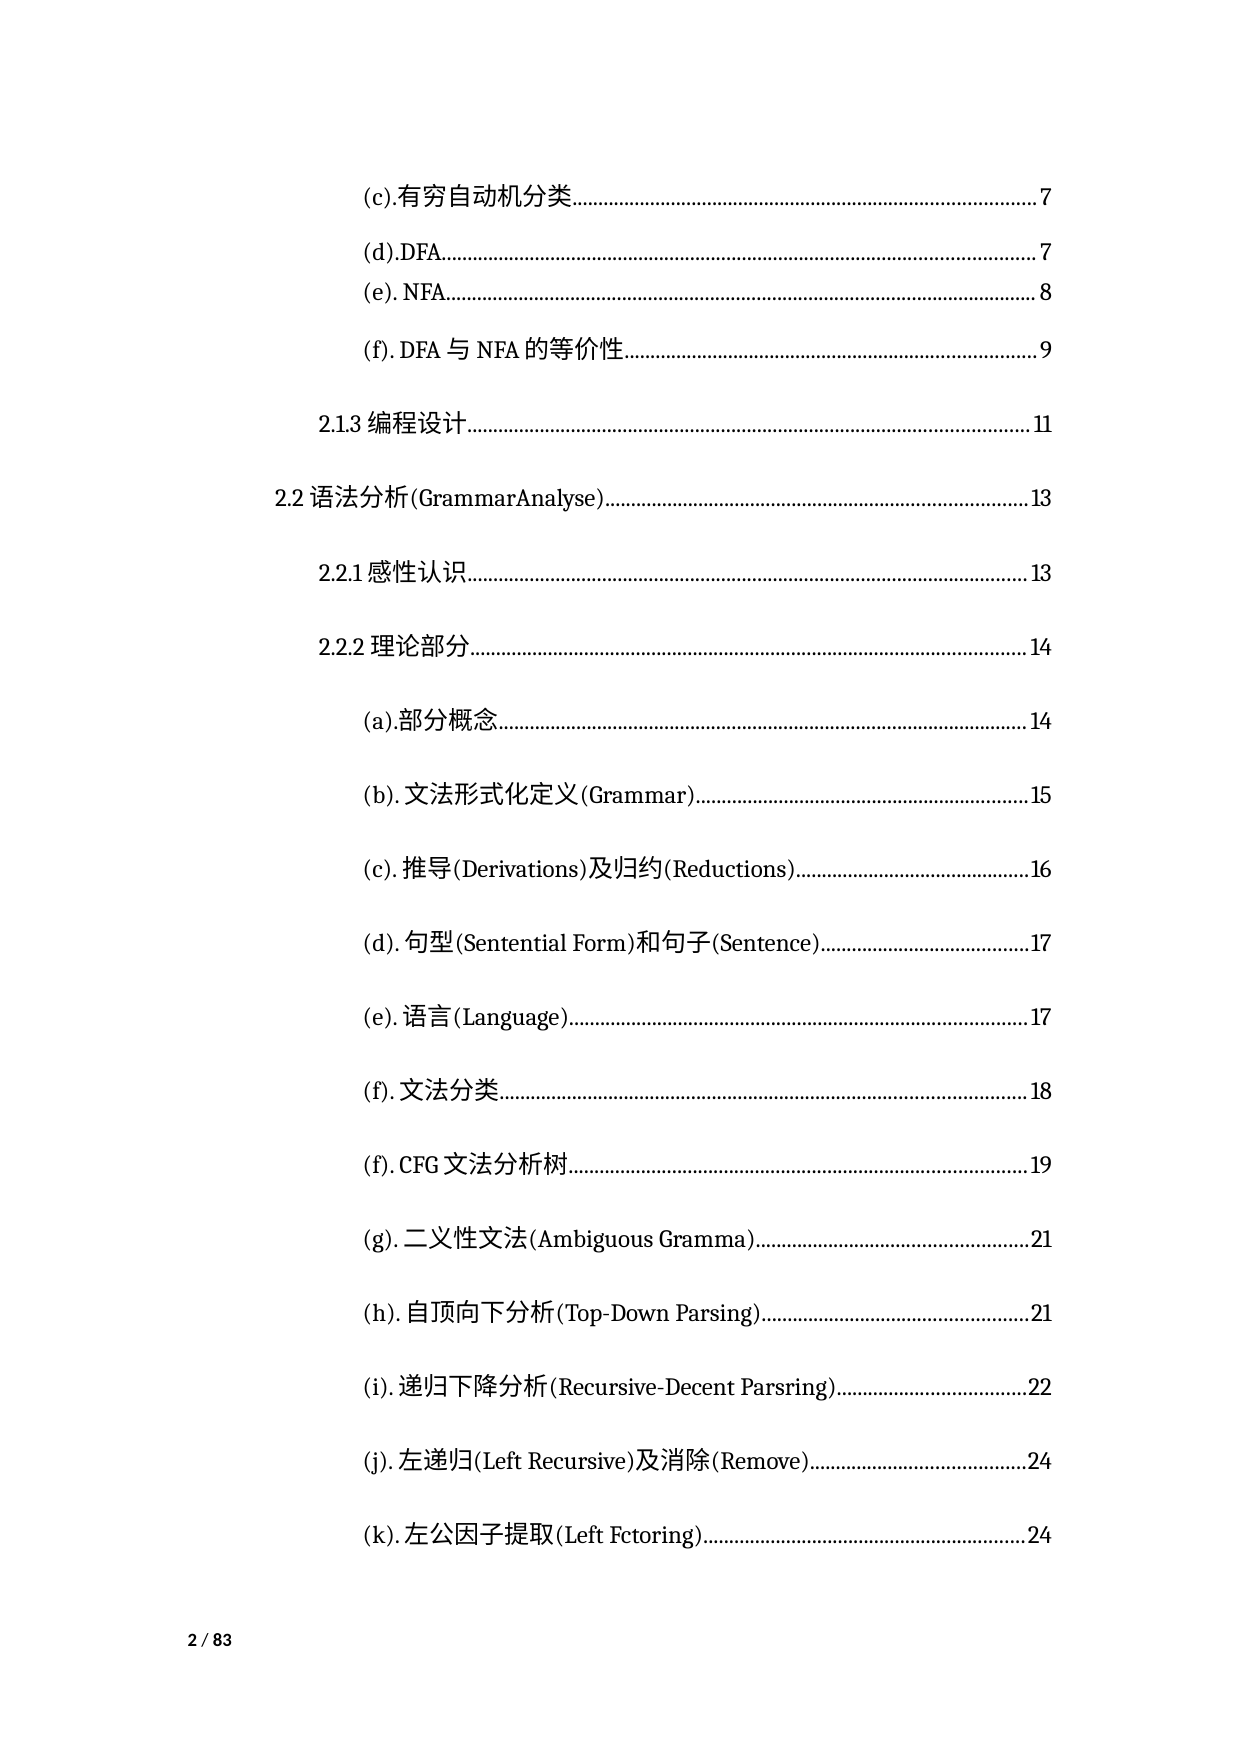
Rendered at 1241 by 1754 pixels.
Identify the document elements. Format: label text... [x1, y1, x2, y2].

text (f). CFG文法分析树 19 [362, 1130, 1053, 1195]
text (a).部分概念 14 [362, 686, 1053, 751]
text (i). 递归下降分析(Recursive-Decent Parsring) 22 [362, 1352, 1053, 1417]
text (c). 推导(Derivations)及归约(Reductions) 16 [362, 834, 1053, 899]
text (k). 左公因子提取(Left Fctoring) 24 [362, 1500, 1053, 1565]
text 2.2 语法分析(GrammarAnalyse) 13 [275, 463, 1053, 528]
text (j). 左递归(Left Recursive)及消除(Remove) 24 [362, 1426, 1053, 1491]
text (d). 句型(Sentential Form)和句子(Sentence) 17 [362, 908, 1053, 973]
text (f). 文法分类 18 [362, 1056, 1053, 1121]
text 2.2.1 感性认识 13 [319, 538, 1053, 603]
text (d).DFA 7 [362, 236, 1053, 268]
text (e). NFA 8 [362, 276, 1053, 308]
text 2.1.3 编程设计 11 [319, 389, 1053, 454]
text (g). 二义性文法(Ambiguous Gramma) 21 [362, 1204, 1053, 1269]
text (e). 语言(Language) 17 [362, 982, 1053, 1047]
text (b). 文法形式化定义(Grammar) 15 [362, 760, 1053, 825]
text (f). DFA与NFA的等价性 9 [362, 315, 1053, 380]
text 2.2.2 理论部分 14 [319, 612, 1053, 677]
text (c).有穷自动机分类 7 [362, 162, 1053, 227]
text (h). 自顶向下分析(Top-Down Parsing) 21 [362, 1278, 1053, 1343]
